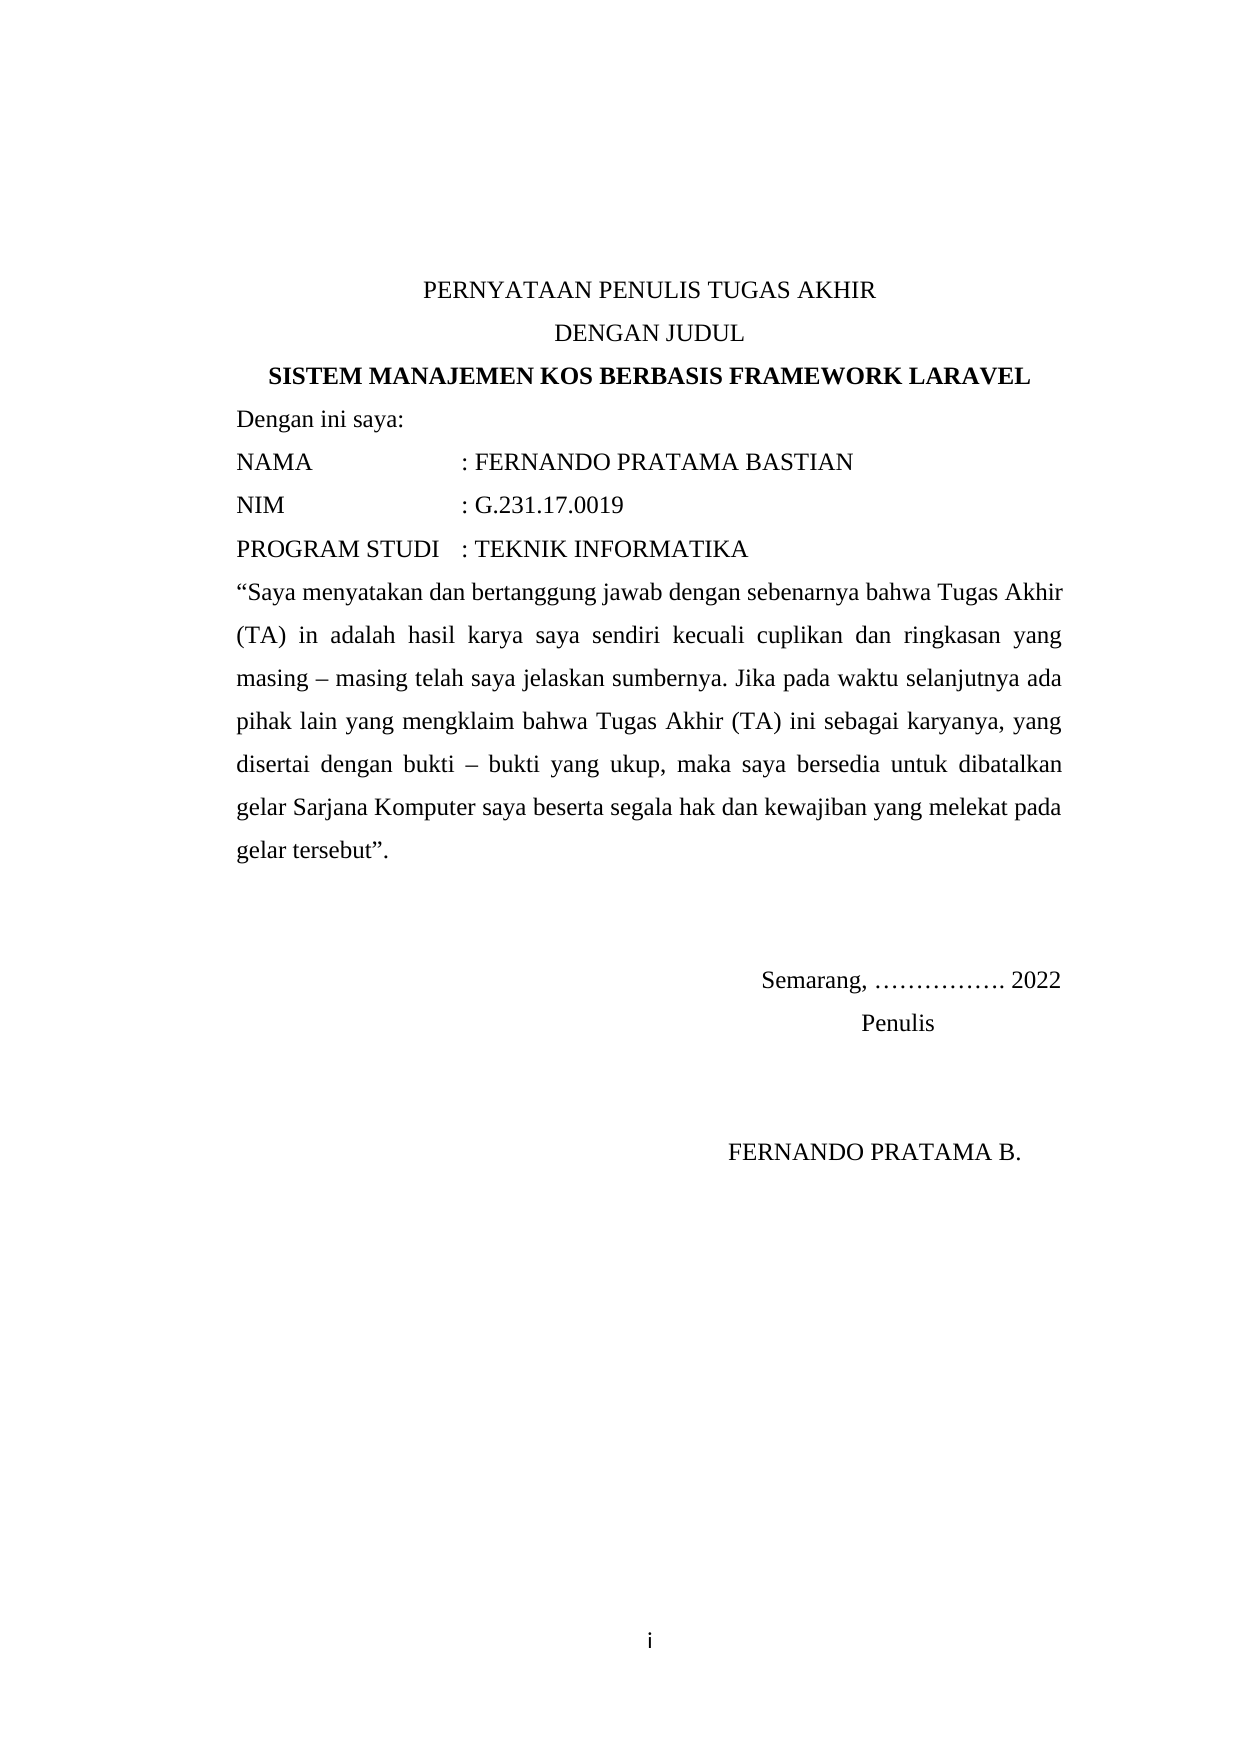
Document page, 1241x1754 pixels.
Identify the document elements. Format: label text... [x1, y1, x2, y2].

text SISTEM MANAJEMEN KOS BERBASIS FRAMEWORK LARAVEL [236, 361, 1063, 390]
text “Saya menyatakan dan bertanggung jawab dengan sebenarnya bahwa Tugas Akhir (TA) in adalah hasil karya saya sendiri kecuali cuplikan dan ringkasan yang masing – masing telah saya jelaskan sumbernya. Jika pada waktu selanjutnya ada pihak lain yang mengklaim bahwa Tugas Akhir (TA) ini sebagai karyanya, yang disertai dengan bukti – bukti yang ukup, maka saya bersedia untuk dibatalkan gelar Sarjana Komputer saya beserta segala hak dan kewajiban yang melekat pada gelar tersebut”. [236, 577, 1063, 864]
text NIM : G.231.17.0019 [236, 491, 1063, 519]
subtitle PERNYATAAN PENULIS TUGAS AKHIR [236, 275, 1063, 304]
text NAMA : FERNANDO PRATAMA BASTIAN [236, 447, 1063, 476]
text FERNANDO PRATAMA B. [236, 1137, 1063, 1166]
text DENGAN JUDUL [236, 318, 1063, 347]
text Dengan ini saya: [236, 404, 1063, 433]
text Penulis [836, 1008, 1063, 1037]
text Semarang, ……………. 2022 [761, 965, 1063, 994]
text PROGRAM STUDI : TEKNIK INFORMATIKA [236, 534, 1063, 562]
